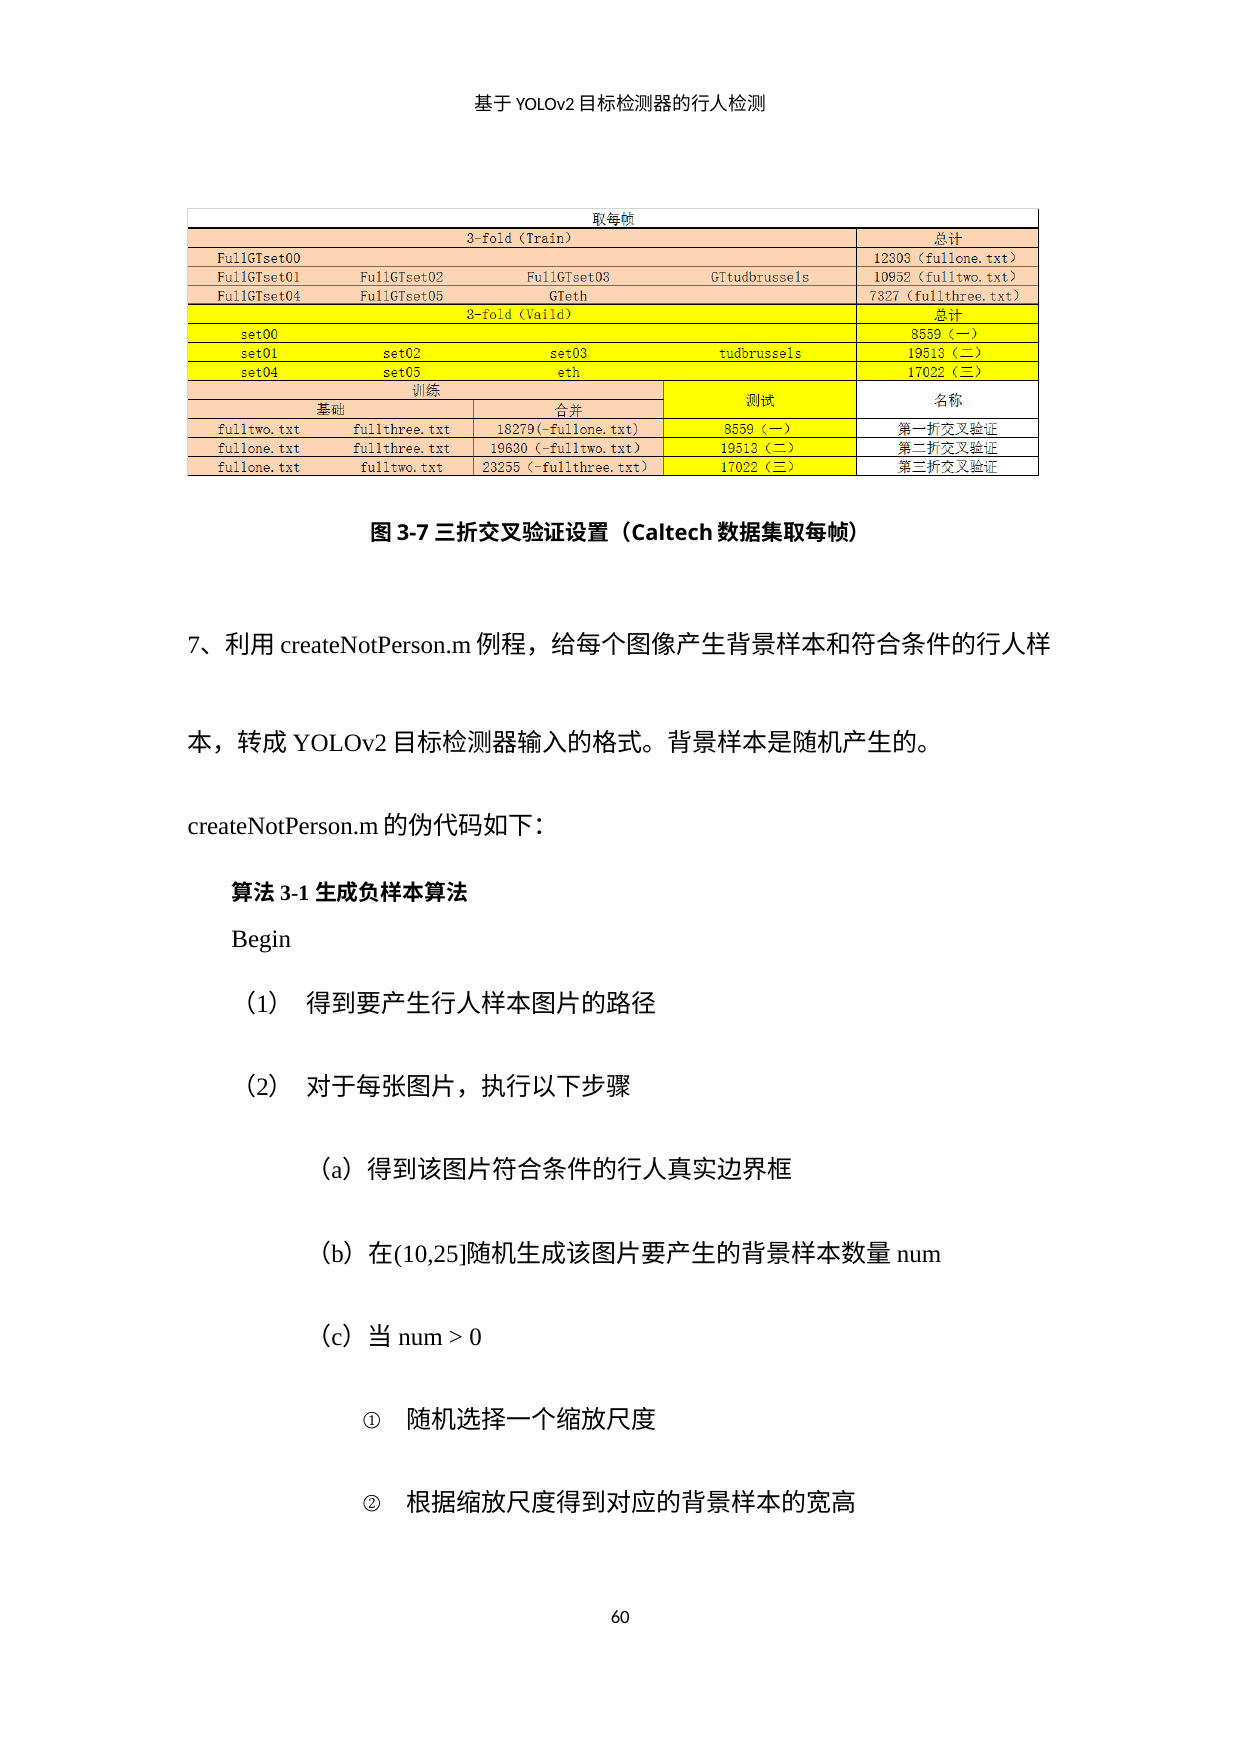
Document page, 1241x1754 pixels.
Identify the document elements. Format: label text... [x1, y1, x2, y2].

list 根据缩放尺度得到对应的背景样本的宽高 [362, 1468, 1053, 1533]
text （b）在(10,25]随机生成该图片要产生的背景样本数量num [306, 1219, 1053, 1284]
list 随机选择一个缩放尺度 [362, 1385, 1053, 1450]
picture [187, 208, 1039, 476]
list 对于每张图片，执行以下步骤 [231, 1052, 1053, 1117]
text （c）当 num > 0 [306, 1302, 1053, 1367]
text createNotPerson.m的伪代码如下： [187, 791, 1053, 856]
text 算法 3-1 生成负样本算法 [187, 874, 1053, 907]
text 7、利用createNotPerson.m例程，给每个图像产生背景样本和符合条件的行人样本，转成YOLOv2目标检测器输入的格式。背景样本是随机产生的。 [187, 610, 1053, 773]
list 得到要产生行人样本图片的路径 [231, 969, 1053, 1034]
text （a）得到该图片符合条件的行人真实边界框 [306, 1136, 1053, 1201]
text 图 3-7 三折交叉验证设置（Caltech数据集取每帧） [187, 515, 1053, 547]
text Begin [187, 922, 1053, 955]
